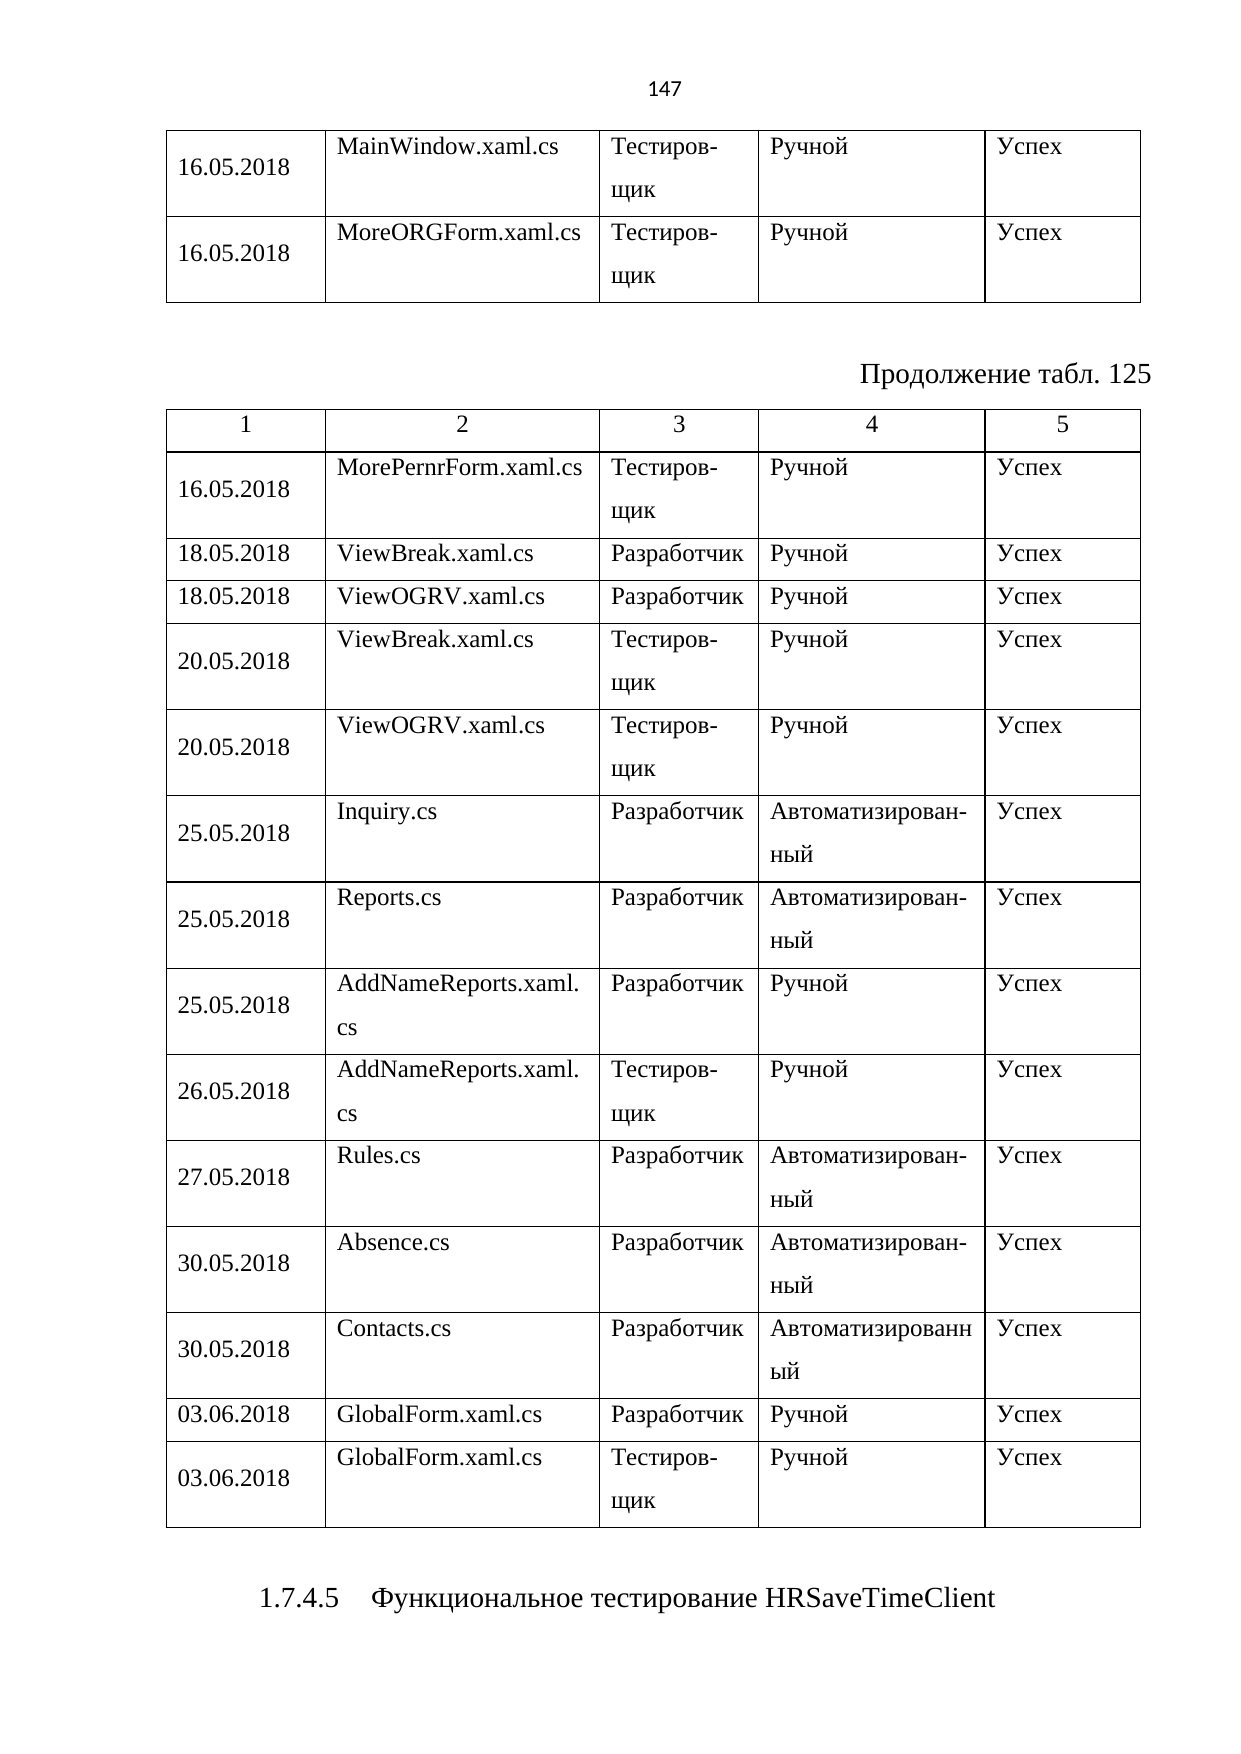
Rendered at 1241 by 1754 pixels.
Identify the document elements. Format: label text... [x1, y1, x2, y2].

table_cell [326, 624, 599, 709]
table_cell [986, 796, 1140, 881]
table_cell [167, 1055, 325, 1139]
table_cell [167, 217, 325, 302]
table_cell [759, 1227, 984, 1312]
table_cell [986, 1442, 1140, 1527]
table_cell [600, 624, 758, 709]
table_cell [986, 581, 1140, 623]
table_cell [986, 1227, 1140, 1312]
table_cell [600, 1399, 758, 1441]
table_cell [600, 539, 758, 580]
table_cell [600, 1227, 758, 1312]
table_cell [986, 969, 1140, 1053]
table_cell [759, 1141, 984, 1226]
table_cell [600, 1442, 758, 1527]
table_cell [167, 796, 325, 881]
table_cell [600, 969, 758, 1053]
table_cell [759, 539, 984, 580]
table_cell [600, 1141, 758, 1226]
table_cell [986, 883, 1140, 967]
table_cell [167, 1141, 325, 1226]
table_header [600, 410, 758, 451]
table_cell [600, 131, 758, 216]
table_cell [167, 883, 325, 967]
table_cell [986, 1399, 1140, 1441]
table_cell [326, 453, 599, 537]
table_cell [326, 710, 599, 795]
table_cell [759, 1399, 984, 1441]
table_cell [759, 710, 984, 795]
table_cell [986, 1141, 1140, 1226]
list Функциональное тестирование HRSaveTimeClient [259, 1581, 1152, 1614]
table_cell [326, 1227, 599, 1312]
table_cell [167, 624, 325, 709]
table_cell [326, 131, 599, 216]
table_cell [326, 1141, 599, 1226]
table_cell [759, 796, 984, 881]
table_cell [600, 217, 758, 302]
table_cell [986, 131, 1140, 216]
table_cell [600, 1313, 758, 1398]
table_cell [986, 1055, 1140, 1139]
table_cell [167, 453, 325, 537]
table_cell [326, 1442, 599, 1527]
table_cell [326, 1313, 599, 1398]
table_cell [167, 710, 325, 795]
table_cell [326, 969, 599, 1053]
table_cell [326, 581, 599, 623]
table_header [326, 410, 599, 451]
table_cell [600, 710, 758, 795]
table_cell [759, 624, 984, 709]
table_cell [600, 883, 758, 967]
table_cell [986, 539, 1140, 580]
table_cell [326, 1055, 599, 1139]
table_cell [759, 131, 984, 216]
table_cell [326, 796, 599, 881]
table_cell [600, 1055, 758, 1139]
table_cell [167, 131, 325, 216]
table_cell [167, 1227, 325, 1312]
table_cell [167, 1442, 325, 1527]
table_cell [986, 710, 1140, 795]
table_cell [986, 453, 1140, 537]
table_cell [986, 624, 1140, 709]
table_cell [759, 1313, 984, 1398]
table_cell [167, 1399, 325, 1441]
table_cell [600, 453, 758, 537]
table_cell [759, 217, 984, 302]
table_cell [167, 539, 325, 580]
text Продолжение табл. 125 [177, 356, 1152, 389]
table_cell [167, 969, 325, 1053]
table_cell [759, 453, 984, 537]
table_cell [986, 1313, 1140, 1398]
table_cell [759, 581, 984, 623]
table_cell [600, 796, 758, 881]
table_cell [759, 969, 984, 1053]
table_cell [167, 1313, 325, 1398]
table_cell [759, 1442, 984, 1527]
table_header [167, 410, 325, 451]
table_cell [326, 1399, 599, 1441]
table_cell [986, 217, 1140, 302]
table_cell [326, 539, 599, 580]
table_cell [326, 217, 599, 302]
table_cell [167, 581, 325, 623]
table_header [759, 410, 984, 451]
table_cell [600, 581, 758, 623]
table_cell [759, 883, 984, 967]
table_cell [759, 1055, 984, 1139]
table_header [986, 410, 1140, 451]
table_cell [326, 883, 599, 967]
